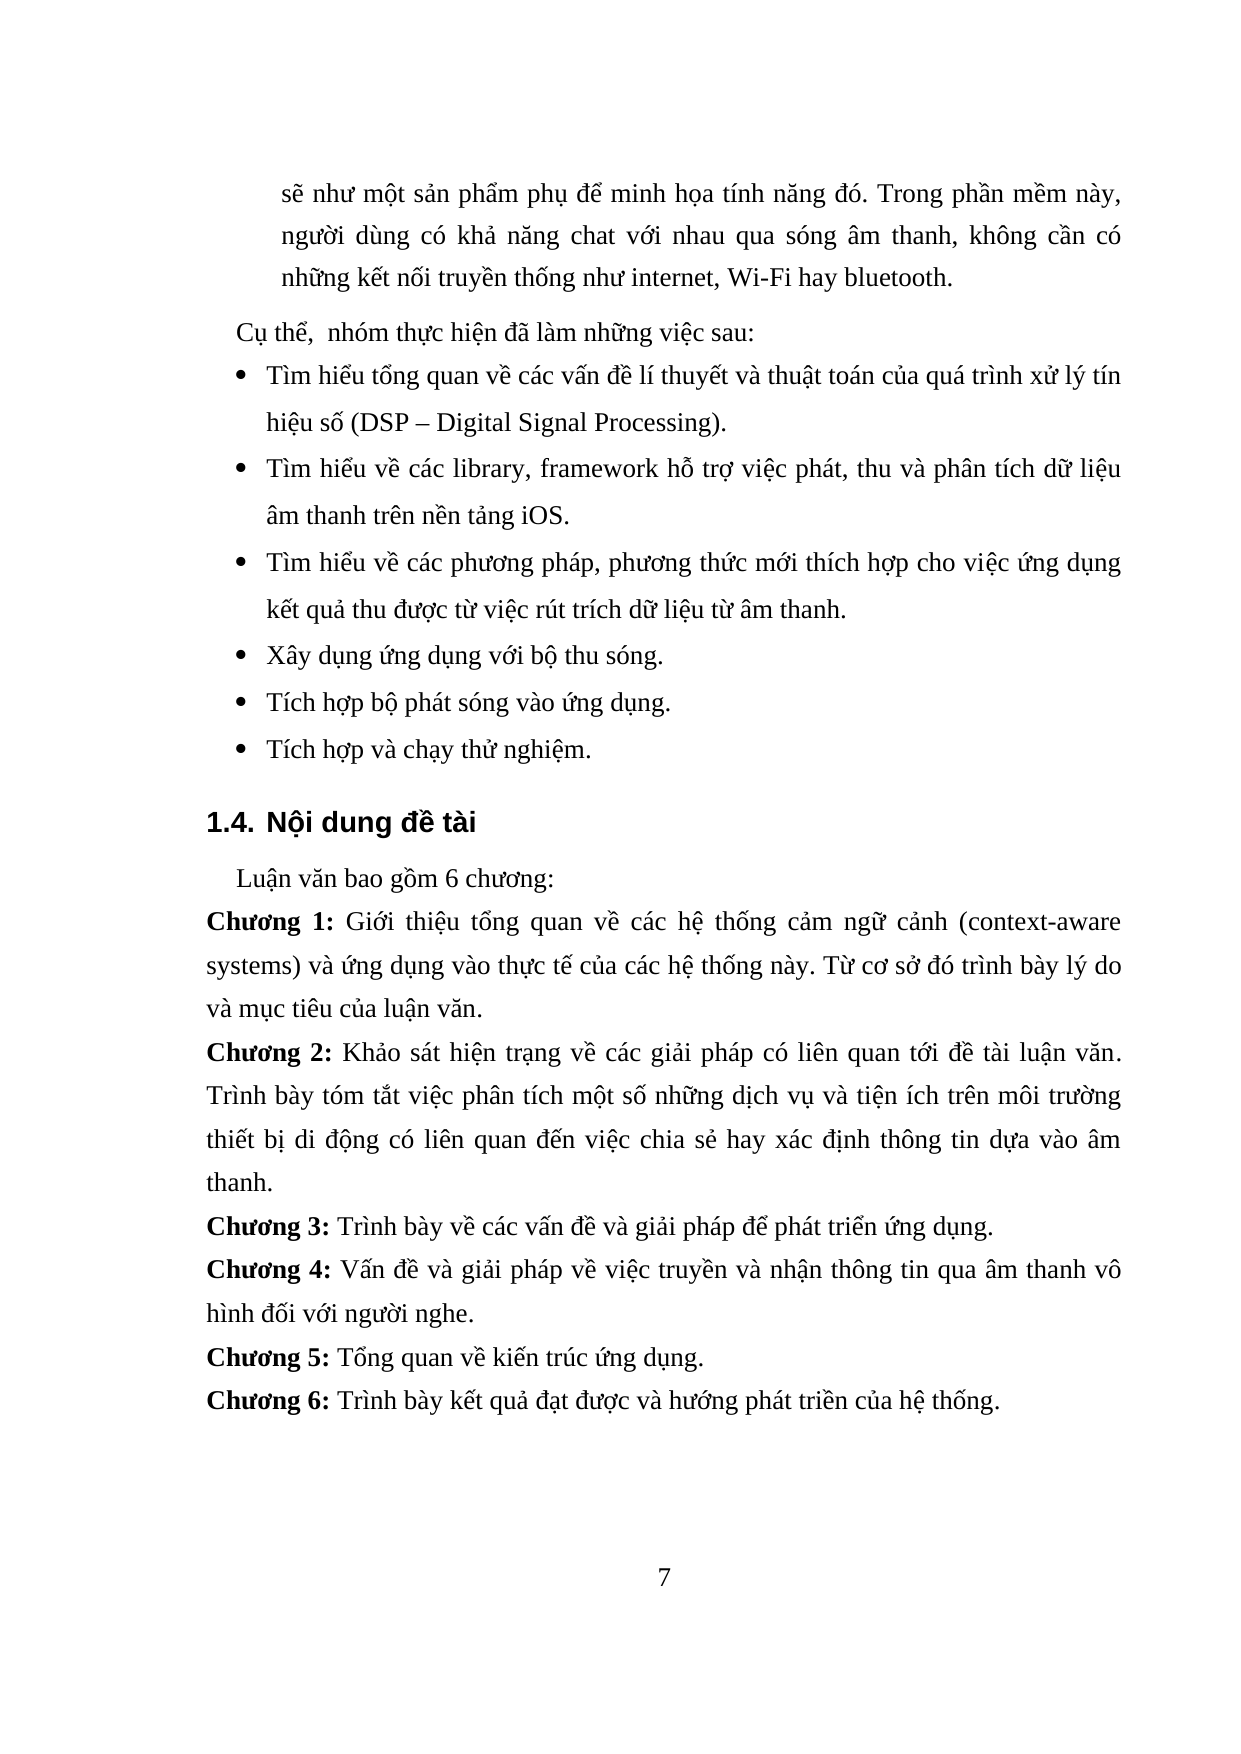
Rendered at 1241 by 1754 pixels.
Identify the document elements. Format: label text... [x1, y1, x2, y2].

text Chương 4: Vấn đề và giải pháp về việc truyền và nhận thông tin qua âm thanh vô hình đối với người nghe. [206, 1253, 1122, 1328]
text Tìm hiểu về các library, framework hỗ trợ việc phát, thu và phân tích dữ liệu âm thanh trên nền tảng iOS. [236, 453, 1122, 531]
text Tích hợp và chạy thử nghiệm. [236, 733, 1122, 764]
text Tìm hiểu về các phương pháp, phương thức mới thích hợp cho việc ứng dụng kết quả thu được từ việc rút trích dữ liệu từ âm thanh. [236, 546, 1122, 624]
text Chương 1: Giới thiệu tổng quan về các hệ thống cảm ngữ cảnh (context-aware systems) và ứng dụng vào thực tế của các hệ thống này. Từ cơ sở đó trình bày lý do và mục tiêu của luận văn. [206, 905, 1122, 1023]
subtitle Nội dung đề tài [206, 805, 1122, 839]
text Tìm hiểu tổng quan về các vấn đề lí thuyết và thuật toán của quá trình xử lý tín hiệu số (DSP – Digital Signal Processing). [236, 359, 1122, 437]
list Tích hợp bộ phát sóng vào ứng dụng. [236, 686, 1122, 718]
text Cụ thể, nhóm thực hiện đã làm những việc sau: [206, 316, 1122, 347]
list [244, 177, 1122, 292]
text Chương 3: Trình bày về các vấn đề và giải pháp để phát triển ứng dụng. [206, 1210, 1122, 1241]
text Chương 6: Trình bày kết quả đạt được và hướng phát triền của hệ thống. [206, 1384, 1122, 1415]
text Chương 2: Khảo sát hiện trạng về các giải pháp có liên quan tới đề tài luận văn. Trình bày tóm tắt việc phân tích một số những dịch vụ và tiện ích trên môi trường thiết bị di động có liên quan đến việc chia sẻ hay xác định thông tin dựa vào âm thanh. [206, 1036, 1122, 1198]
text Chương 5: Tổng quan về kiến trúc ứng dụng. [206, 1341, 1122, 1372]
text Luận văn bao gồm 6 chương: [206, 862, 1122, 893]
text Xây dụng ứng dụng với bộ thu sóng. [236, 639, 1122, 671]
